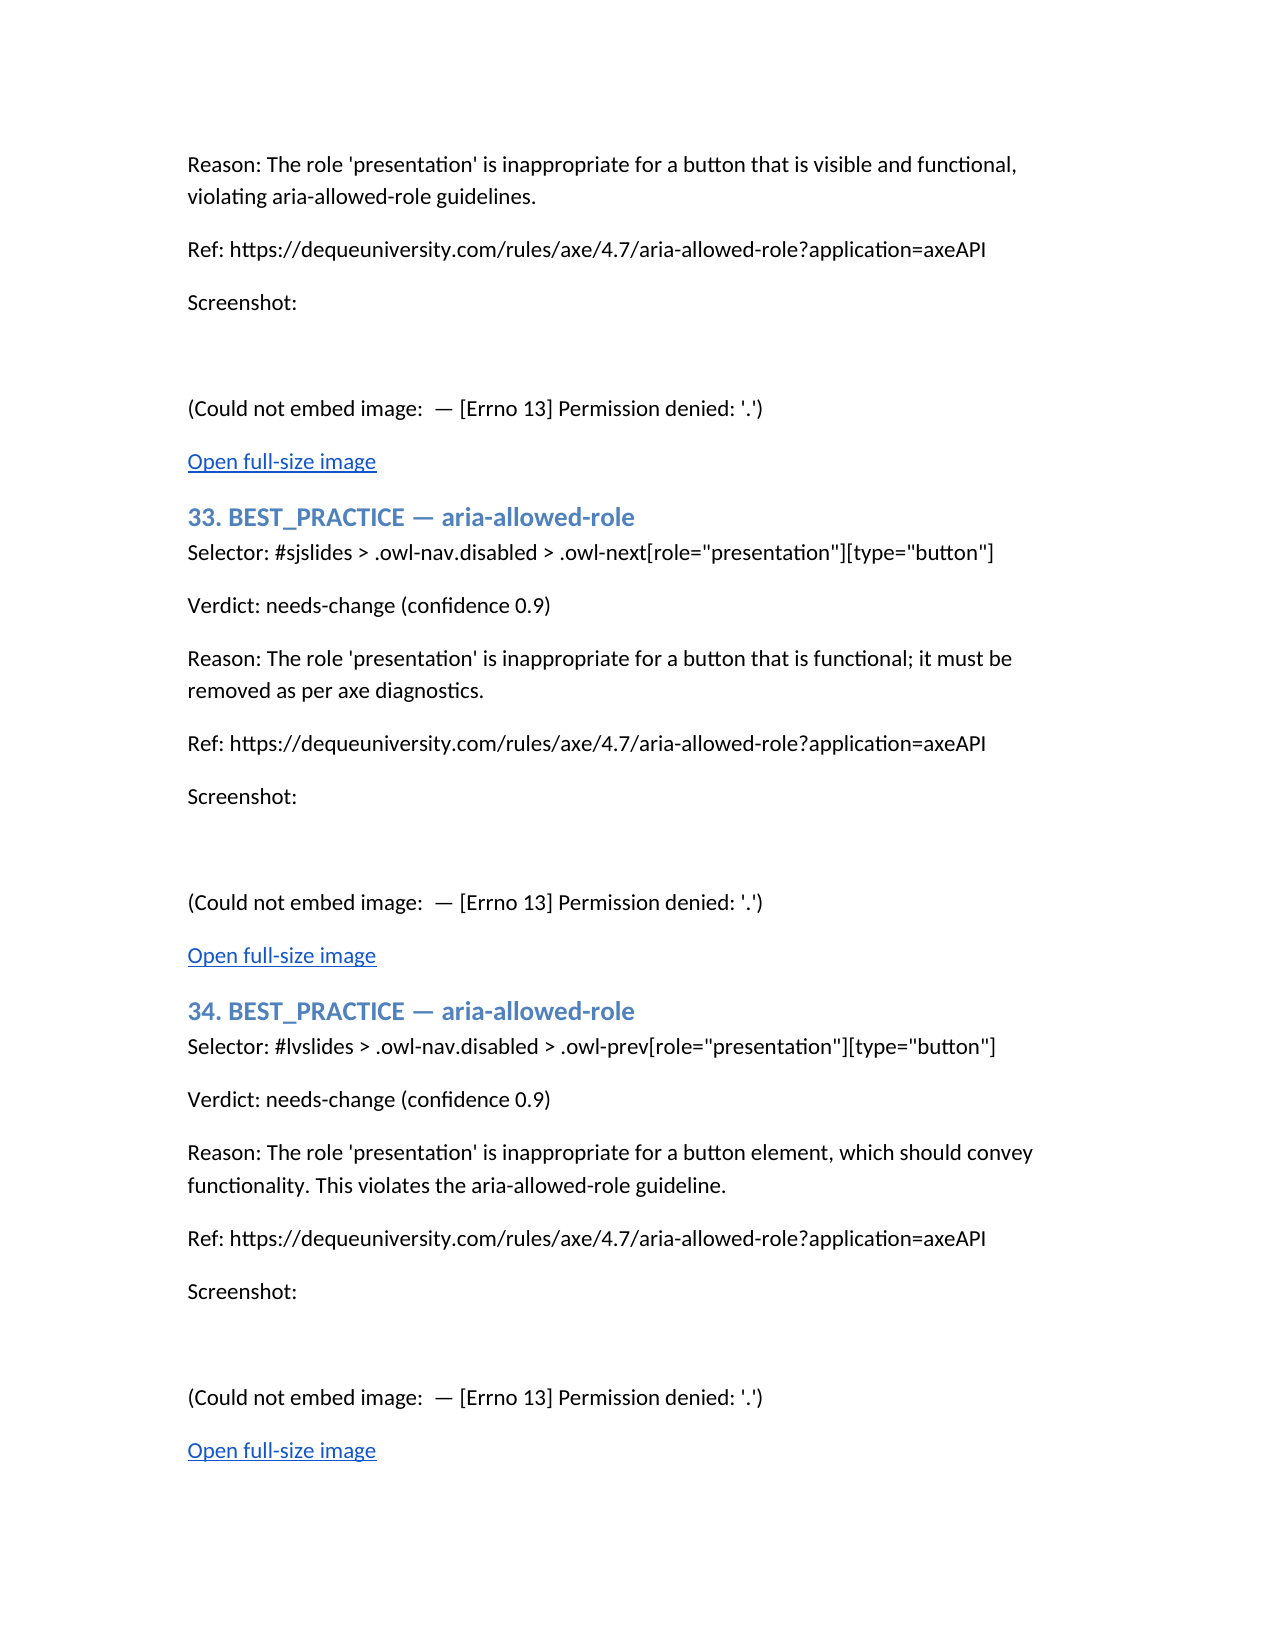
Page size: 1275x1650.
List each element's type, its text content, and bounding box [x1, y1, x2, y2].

text Screenshot: [187, 782, 1087, 811]
subtitle 33. BEST_PRACTICE — aria-allowed-role [187, 500, 1087, 533]
text Verdict: needs-change (confidence 0.9) [187, 1086, 1087, 1113]
text Selector: #lvslides > .owl-nav.disabled > .owl-prev[role="presentation"][type="button"] [187, 1032, 1087, 1061]
text Verdict: needs-change (confidence 0.9) [187, 591, 1087, 619]
text Screenshot: [187, 1277, 1087, 1305]
text Open full-size image [187, 942, 1087, 969]
text Ref: https://dequeuniversity.com/rules/axe/4.7/aria-allowed-role?application=axeAPI [187, 729, 1087, 757]
text Reason: The role 'presentation' is inappropriate for a button that is functional; it must be removed as per axe diagnostics. [187, 644, 1087, 704]
text (Could not embed image: — [Errno 13] Permission denied: '.') [187, 888, 1087, 917]
text Open full-size image [187, 447, 1087, 475]
text Reason: The role 'presentation' is inappropriate for a button element, which should convey functionality. This violates the aria-allowed-role guideline. [187, 1138, 1087, 1199]
text Ref: https://dequeuniversity.com/rules/axe/4.7/aria-allowed-role?application=axeAPI [187, 235, 1087, 263]
text Selector: #sjslides > .owl-nav.disabled > .owl-next[role="presentation"][type="button"] [187, 538, 1087, 566]
subtitle 34. BEST_PRACTICE — aria-allowed-role [187, 994, 1087, 1028]
text (Could not embed image: — [Errno 13] Permission denied: '.') [187, 394, 1087, 422]
text Open full-size image [187, 1436, 1087, 1464]
text Screenshot: [187, 288, 1087, 316]
text (Could not embed image: — [Errno 13] Permission denied: '.') [187, 1383, 1087, 1411]
text Ref: https://dequeuniversity.com/rules/axe/4.7/aria-allowed-role?application=axeAPI [187, 1224, 1087, 1252]
text Reason: The role 'presentation' is inappropriate for a button that is visible and functional, violating aria-allowed-role guidelines. [187, 150, 1087, 210]
